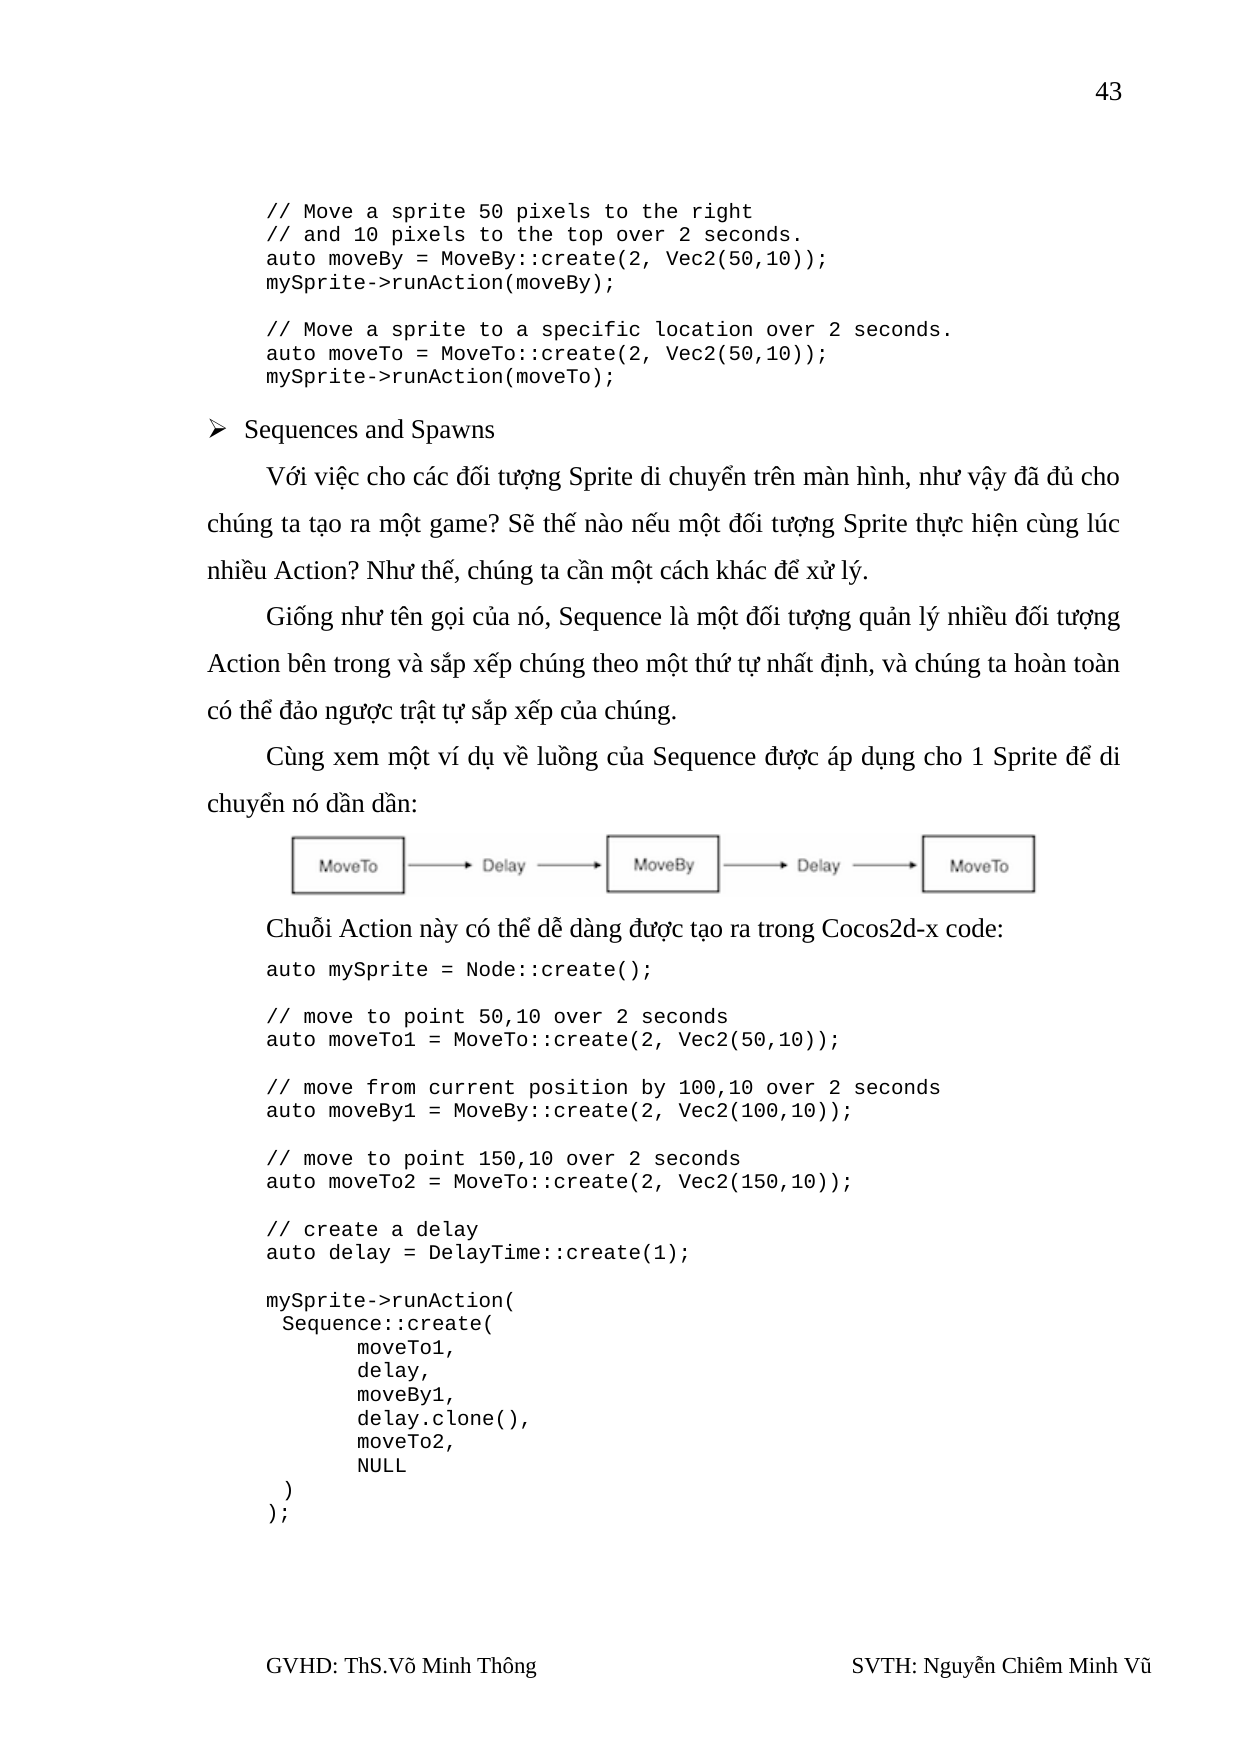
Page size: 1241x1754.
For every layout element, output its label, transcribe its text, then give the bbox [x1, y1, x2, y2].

text mySprite->runAction( [266, 1289, 1122, 1313]
text mySprite->runAction(moveBy); [266, 272, 1122, 295]
text // move to point 150,10 over 2 seconds [266, 1148, 1122, 1171]
text Với việc cho các đối tượng Sprite di chuyển trên màn hình, như vậy đã đủ cho chúng ta tạo ra một game? Sẽ thế nào nếu một đối tượng Sprite thực hiện cùng lúc nhiều Action? Như thế, chúng ta cần một cách khác để xử lý. [207, 461, 1122, 585]
text // create a delay [266, 1219, 1122, 1242]
text auto moveTo1 = MoveTo::create(2, Vec2(50,10)); [266, 1029, 1122, 1053]
text Chuỗi Action này có thể dễ dàng được tạo ra trong Cocos2d-x code: [207, 912, 1122, 943]
text NULL [266, 1455, 1122, 1479]
text auto mySprite = Node::create(); [266, 958, 1122, 982]
text // and 10 pixels to the top over 2 seconds. [266, 224, 1122, 248]
text auto moveTo = MoveTo::create(2, Vec2(50,10)); [266, 343, 1122, 366]
text moveTo1, [266, 1337, 1122, 1361]
text delay, [266, 1361, 1122, 1384]
text ) [266, 1479, 1122, 1502]
text Cùng xem một ví dụ về luồng của Sequence được áp dụng cho 1 Sprite để di chuyển nó dần dần: [207, 741, 1122, 818]
text // Move a sprite to a specific location over 2 seconds. [266, 319, 1122, 343]
text ); [266, 1502, 1122, 1526]
text auto delay = DelayTime::create(1); [266, 1242, 1122, 1266]
text Sequences and Spawns [207, 414, 1122, 445]
text delay.clone(), [266, 1408, 1122, 1431]
text auto moveTo2 = MoveTo::create(2, Vec2(150,10)); [266, 1171, 1122, 1195]
text auto moveBy1 = MoveBy::create(2, Vec2(100,10)); [266, 1100, 1122, 1124]
picture [289, 833, 1040, 897]
text Sequence::create( [266, 1313, 1122, 1337]
text Giống như tên gọi của nó, Sequence là một đối tượng quản lý nhiều đối tượng Action bên trong và sắp xếp chúng theo một thứ tự nhất định, và chúng ta hoàn toàn có thể đảo ngược trật tự sắp xếp của chúng. [207, 601, 1122, 725]
text moveBy1, [266, 1384, 1122, 1408]
text auto moveBy = MoveBy::create(2, Vec2(50,10)); [266, 248, 1122, 272]
text // move from current position by 100,10 over 2 seconds [266, 1077, 1122, 1100]
text mySprite->runAction(moveTo); [266, 366, 1122, 390]
text // Move a sprite 50 pixels to the right [266, 201, 1122, 224]
text moveTo2, [266, 1431, 1122, 1455]
text // move to point 50,10 over 2 seconds [266, 1006, 1122, 1029]
